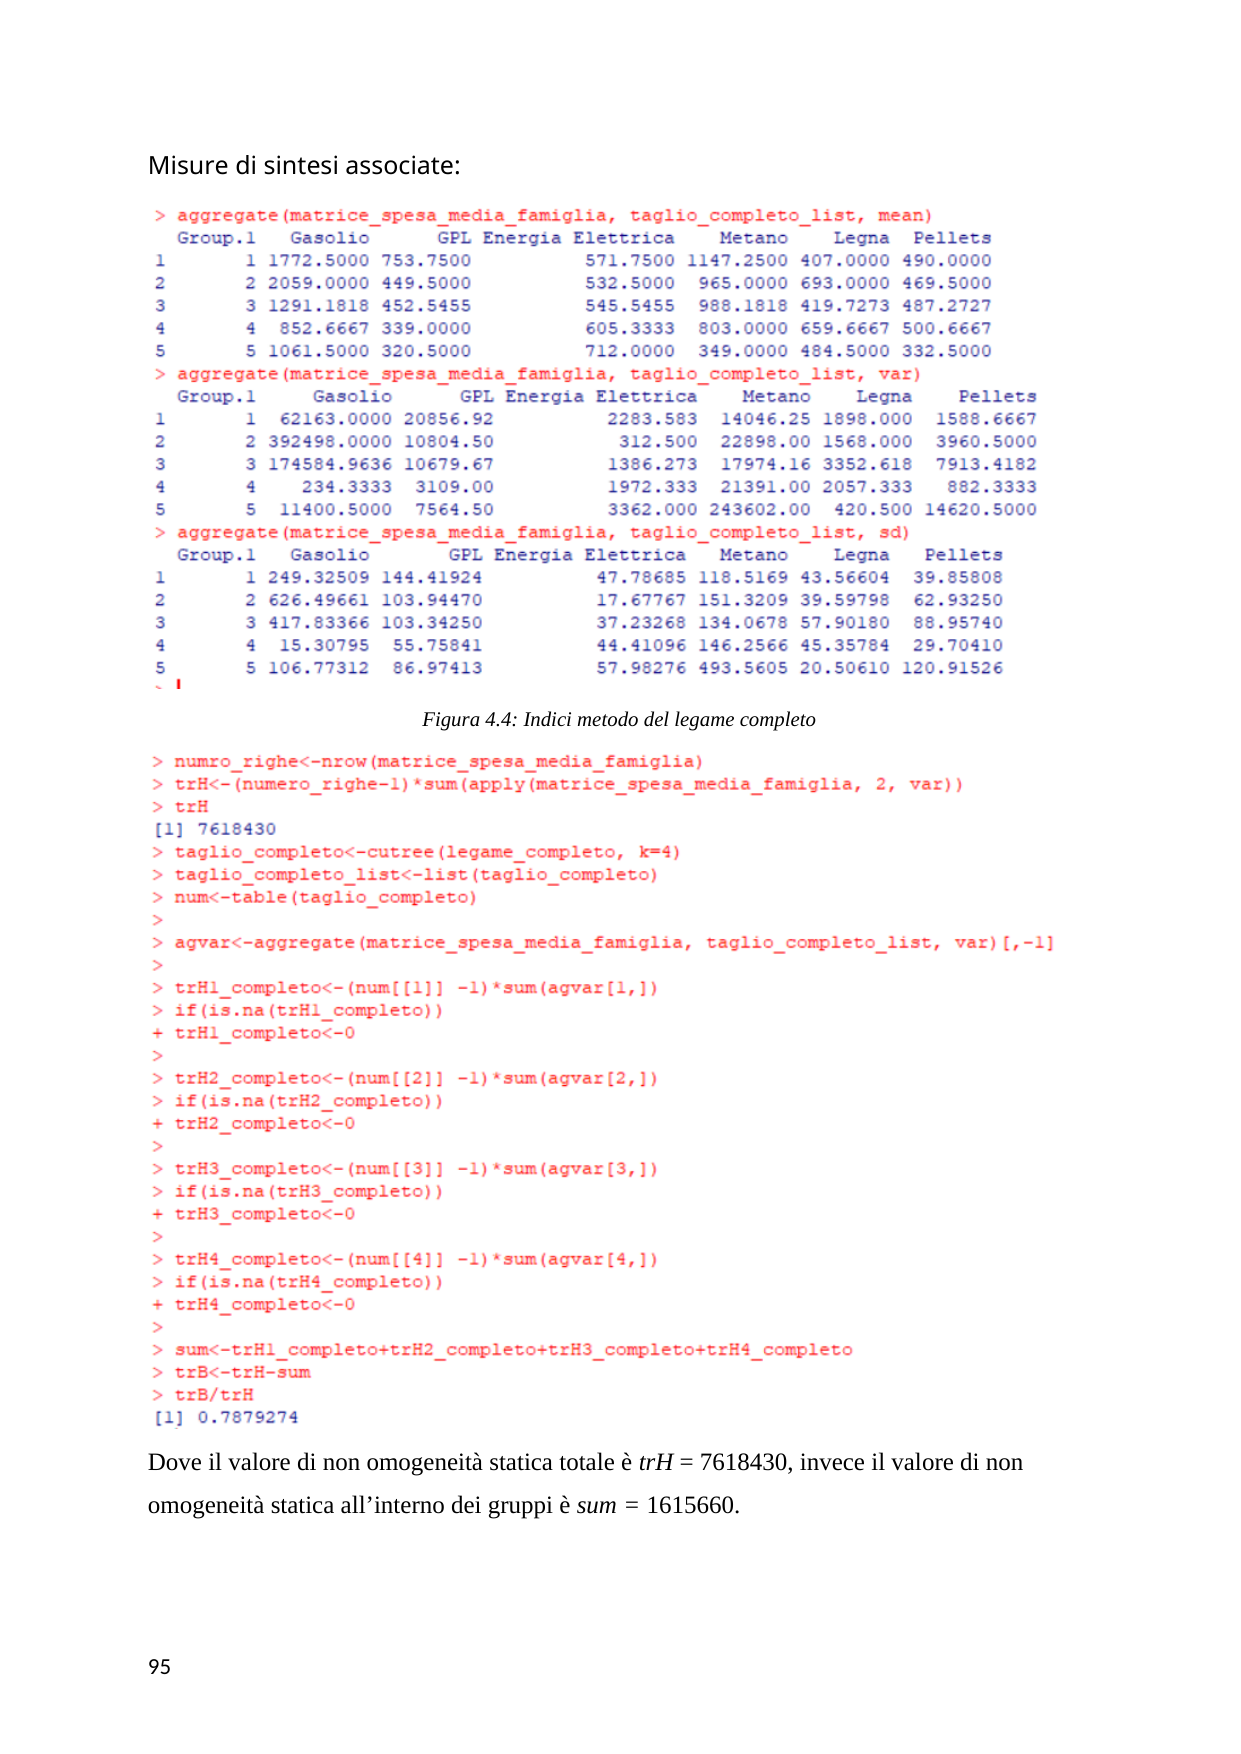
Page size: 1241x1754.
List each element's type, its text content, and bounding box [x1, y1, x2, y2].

text Misure di sintesi associate: [148, 148, 1092, 182]
picture [147, 749, 1093, 1429]
text Dove il valore di non omogeneità statica totale è trH = 7618430, invece il valore di non omogeneità statica all’interno dei gruppi è sum = 1615660. [148, 1447, 1092, 1519]
text Figura 4.4: Indici metodo del legame completo [148, 707, 1092, 731]
picture [147, 201, 1093, 689]
